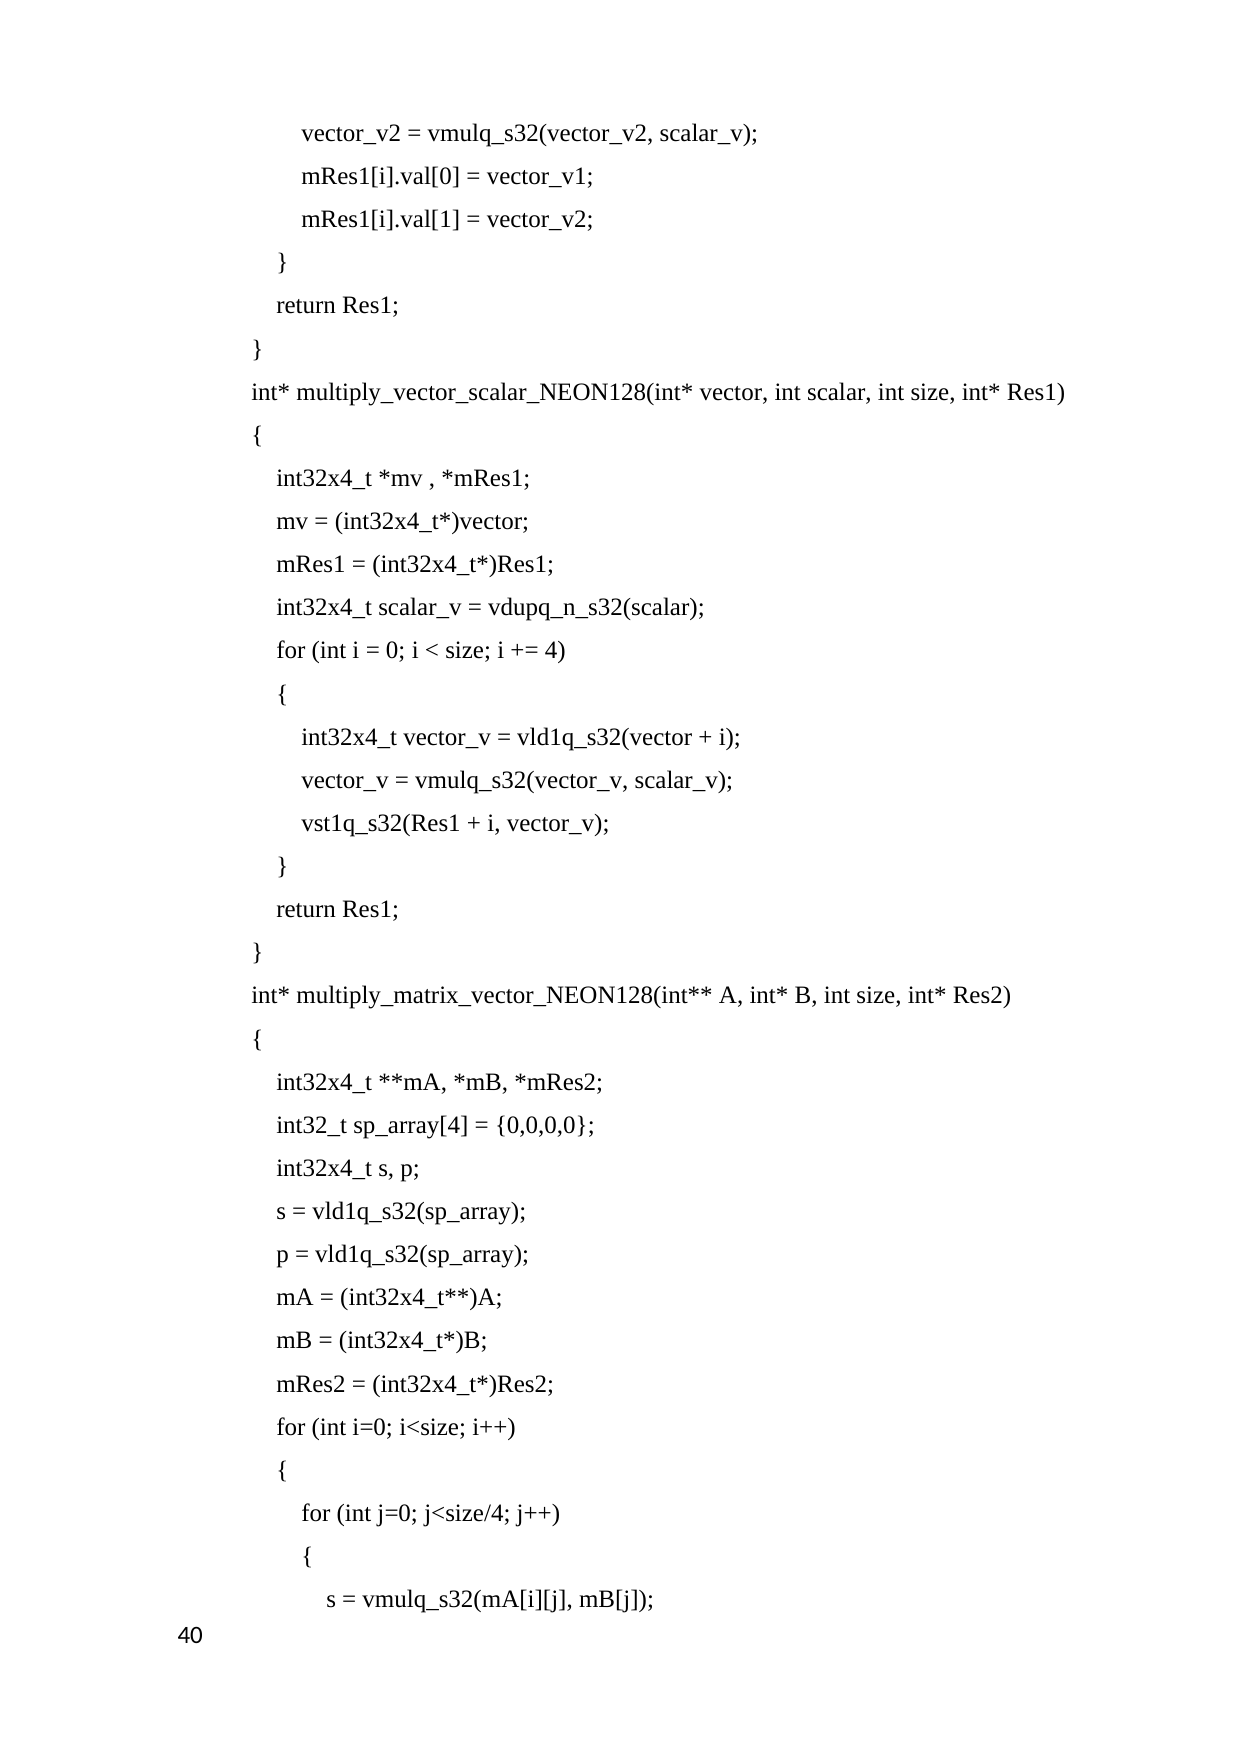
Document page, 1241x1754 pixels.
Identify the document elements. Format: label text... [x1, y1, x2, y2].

text { [177, 1024, 1181, 1052]
text int32x4_t vector_v = vld1q_s32(vector + i); [177, 722, 1181, 751]
text { [177, 1541, 1181, 1570]
text for (int i = 0; i < size; i += 4) [177, 636, 1181, 664]
text mRes1[i].val[1] = vector_v2; [177, 204, 1181, 233]
text mA = (int32x4_t**)A; [177, 1282, 1181, 1311]
text { [177, 679, 1181, 707]
text s = vld1q_s32(sp_array); [177, 1196, 1181, 1225]
text p = vld1q_s32(sp_array); [177, 1239, 1181, 1268]
text vector_v = vmulq_s32(vector_v, scalar_v); [177, 765, 1181, 794]
text } [177, 851, 1181, 880]
text mB = (int32x4_t*)B; [177, 1326, 1181, 1354]
text } [177, 247, 1181, 276]
text { [177, 1455, 1181, 1484]
text vst1q_s32(Res1 + i, vector_v); [177, 808, 1181, 837]
text return Res1; [177, 291, 1181, 319]
text } [177, 334, 1181, 362]
text int* multiply_matrix_vector_NEON128(int** A, int* B, int size, int* Res2) [177, 981, 1181, 1009]
text vector_v2 = vmulq_s32(vector_v2, scalar_v); [177, 118, 1181, 147]
text return Res1; [177, 894, 1181, 923]
text int32x4_t *mv , *mRes1; [177, 463, 1181, 492]
text { [177, 420, 1181, 449]
text mRes1[i].val[0] = vector_v1; [177, 161, 1181, 190]
text int32_t sp_array[4] = {0,0,0,0}; [177, 1110, 1181, 1139]
text s = vmulq_s32(mA[i][j], mB[j]); [177, 1584, 1181, 1613]
text for (int i=0; i<size; i++) [177, 1412, 1181, 1441]
text mv = (int32x4_t*)vector; [177, 506, 1181, 535]
text int32x4_t s, p; [177, 1153, 1181, 1182]
text int* multiply_vector_scalar_NEON128(int* vector, int scalar, int size, int* Res1) [177, 377, 1181, 406]
text int32x4_t scalar_v = vdupq_n_s32(scalar); [177, 592, 1181, 621]
text mRes1 = (int32x4_t*)Res1; [177, 549, 1181, 578]
text } [177, 937, 1181, 966]
text for (int j=0; j<size/4; j++) [177, 1498, 1181, 1527]
text int32x4_t **mA, *mB, *mRes2; [177, 1067, 1181, 1096]
text mRes2 = (int32x4_t*)Res2; [177, 1369, 1181, 1397]
